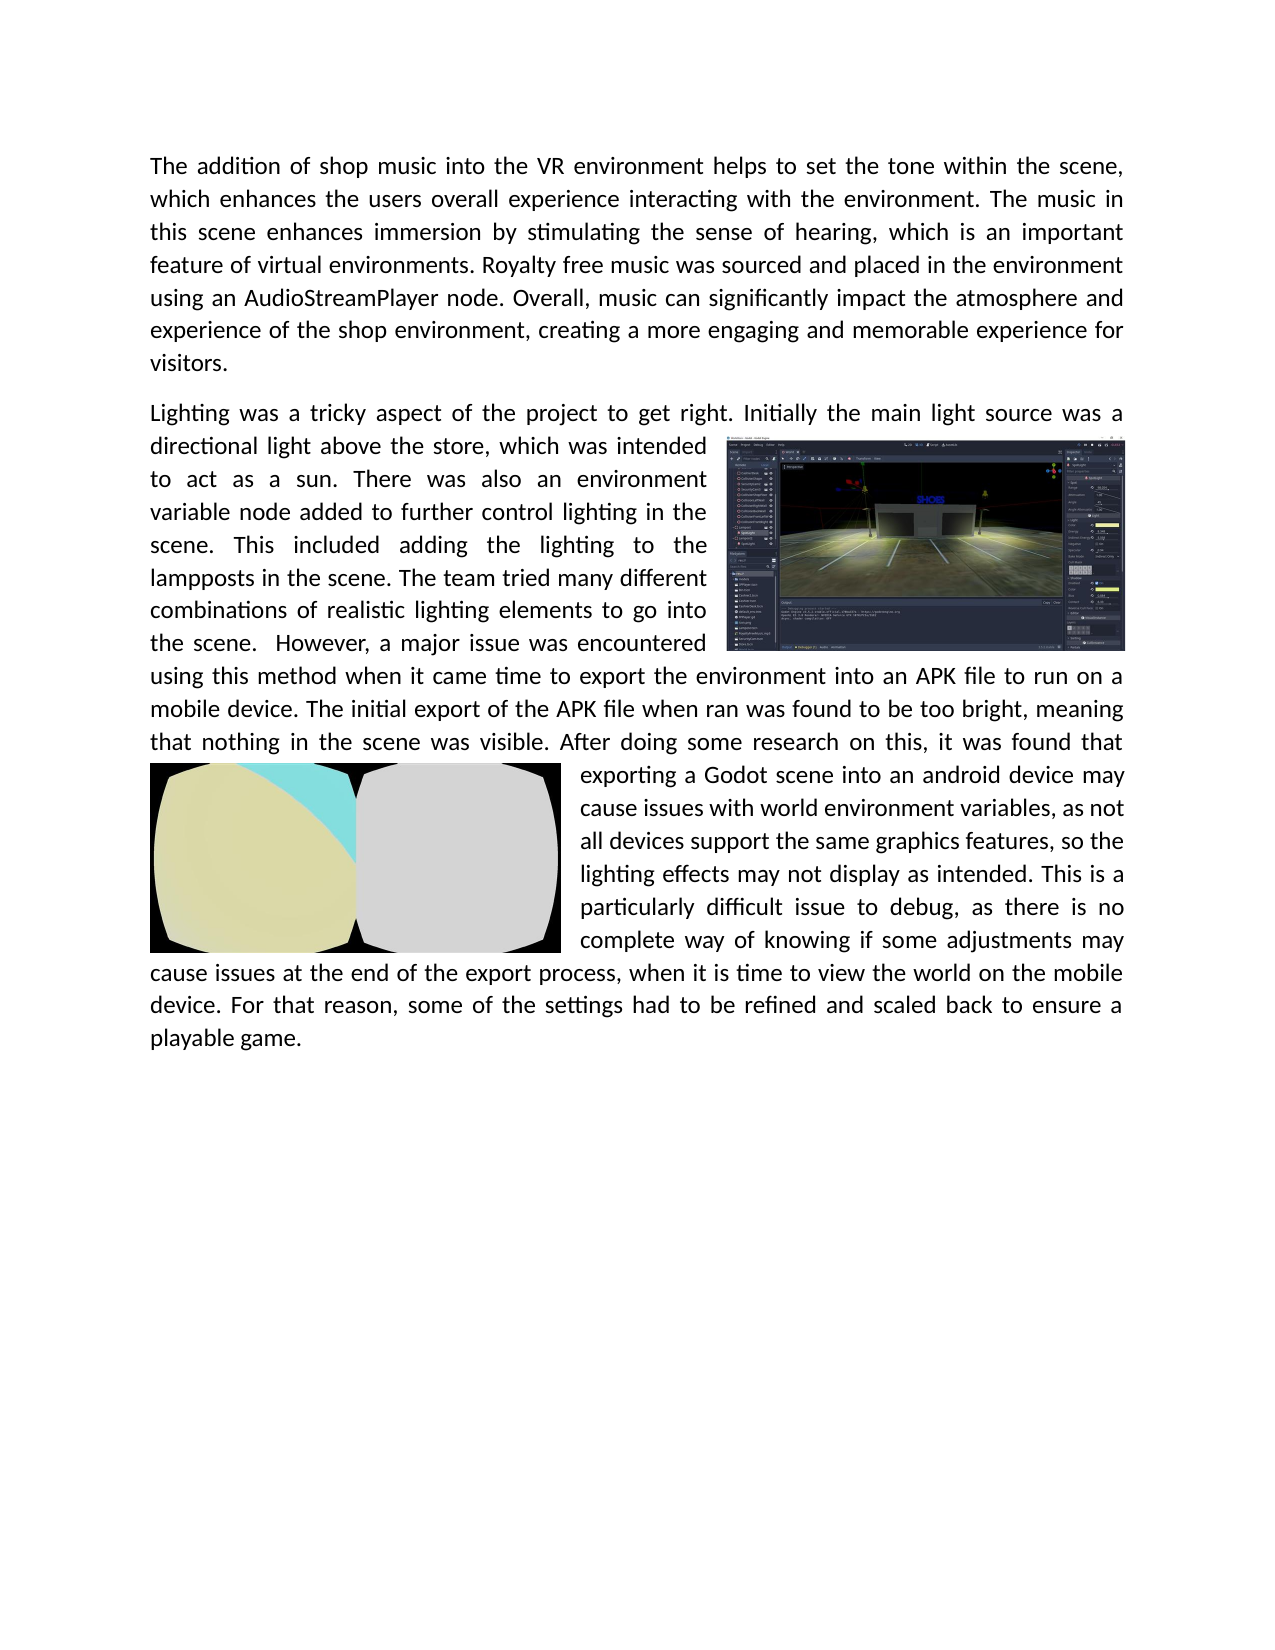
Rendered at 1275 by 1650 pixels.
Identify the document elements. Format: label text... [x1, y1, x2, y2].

picture [726, 436, 1125, 651]
text The addition of shop music into the VR environment helps to set the tone within the scene, which enhances the users overall experience interacting with the environment. The music in this scene enhances immersion by stimulating the sense of hearing, which is an important feature of virtual environments. Royalty free music was sourced and placed in the environment using an AudioStreamPlayer node. Overall, music can significantly impact the atmosphere and experience of the shop environment, creating a more engaging and memorable experience for visitors. [150, 150, 1125, 378]
picture [150, 763, 561, 953]
